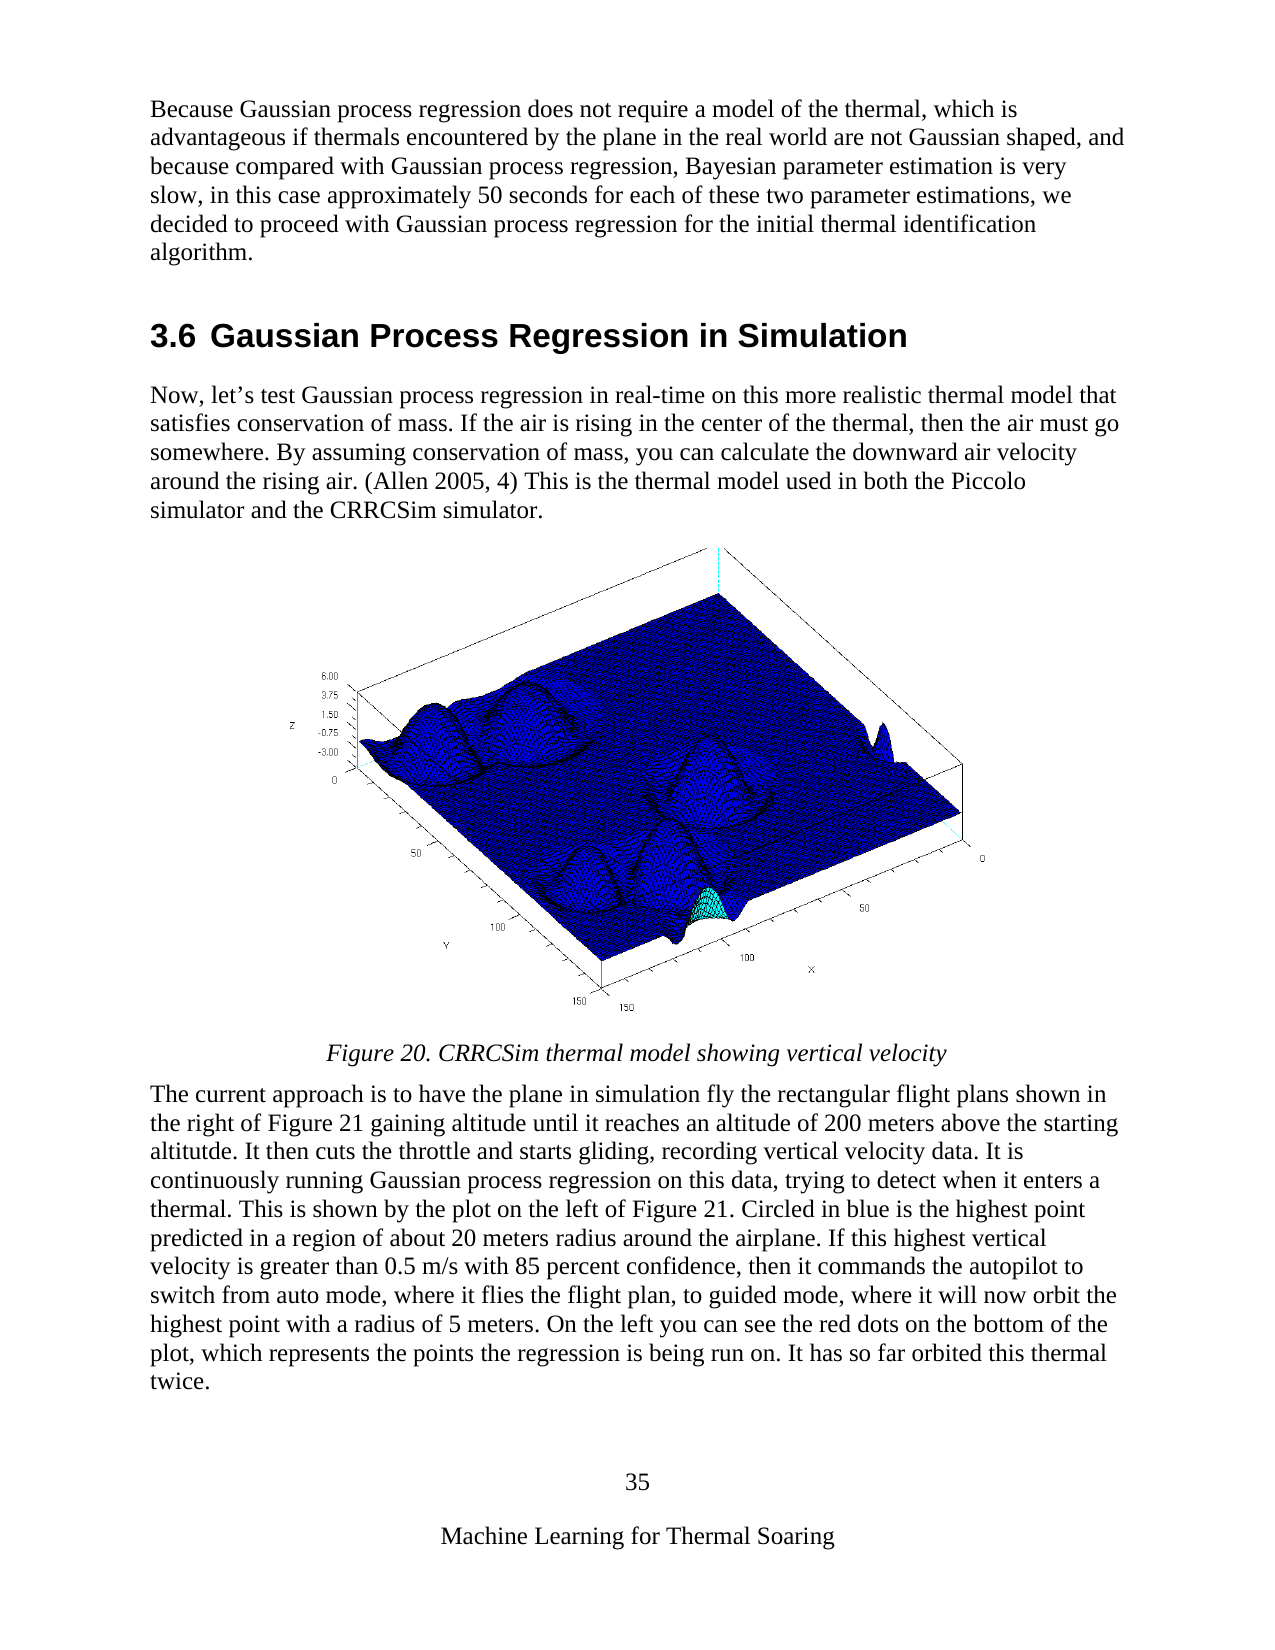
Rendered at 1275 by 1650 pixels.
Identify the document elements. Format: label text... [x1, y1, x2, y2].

text Now, let’s test Gaussian process regression in real-time on this more realistic thermal model that satisfies conservation of mass. If the air is rising in the center of the thermal, then the air must go somewhere. By assuming conservation of mass, you can calculate the downward air velocity around the rising air. (Allen 2005, 4) This is the thermal model used in both the Piccolo simulator and the CRRCSim simulator. [150, 380, 1125, 523]
picture [287, 548, 988, 1013]
subtitle Gaussian Process Regression in Simulation [150, 316, 1125, 355]
text The current approach is to have the plane in simulation fly the rectangular flight plans shown in the right of Figure 21 gaining altitude until it reaches an altitude of 200 meters above the starting altitutde. It then cuts the throttle and starts gliding, recording vertical velocity data. It is continuously running Gaussian process regression on this data, trying to detect when it enters a thermal. This is shown by the plot on the left of Figure 21. Circled in blue is the highest point predicted in a region of about 20 meters radius around the airplane. If this highest vertical velocity is greater than 0.5 m/s with 85 percent confidence, then it commands the autopilot to switch from auto mode, where it flies the flight plan, to guided mode, where it will now orbit the highest point with a radius of 5 meters. On the left you can see the red dots on the bottom of the plot, which represents the points the regression is being run on. It has so far orbited this thermal twice. [150, 1079, 1125, 1395]
text Because Gaussian process regression does not require a model of the thermal, which is advantageous if thermals encountered by the plane in the real world are not Gaussian shaped, and because compared with Gaussian process regression, Bayesian parameter estimation is very slow, in this case approximately 50 seconds for each of these two parameter estimations, we decided to proceed with Gaussian process regression for the initial thermal identification algorithm. [150, 94, 1125, 266]
